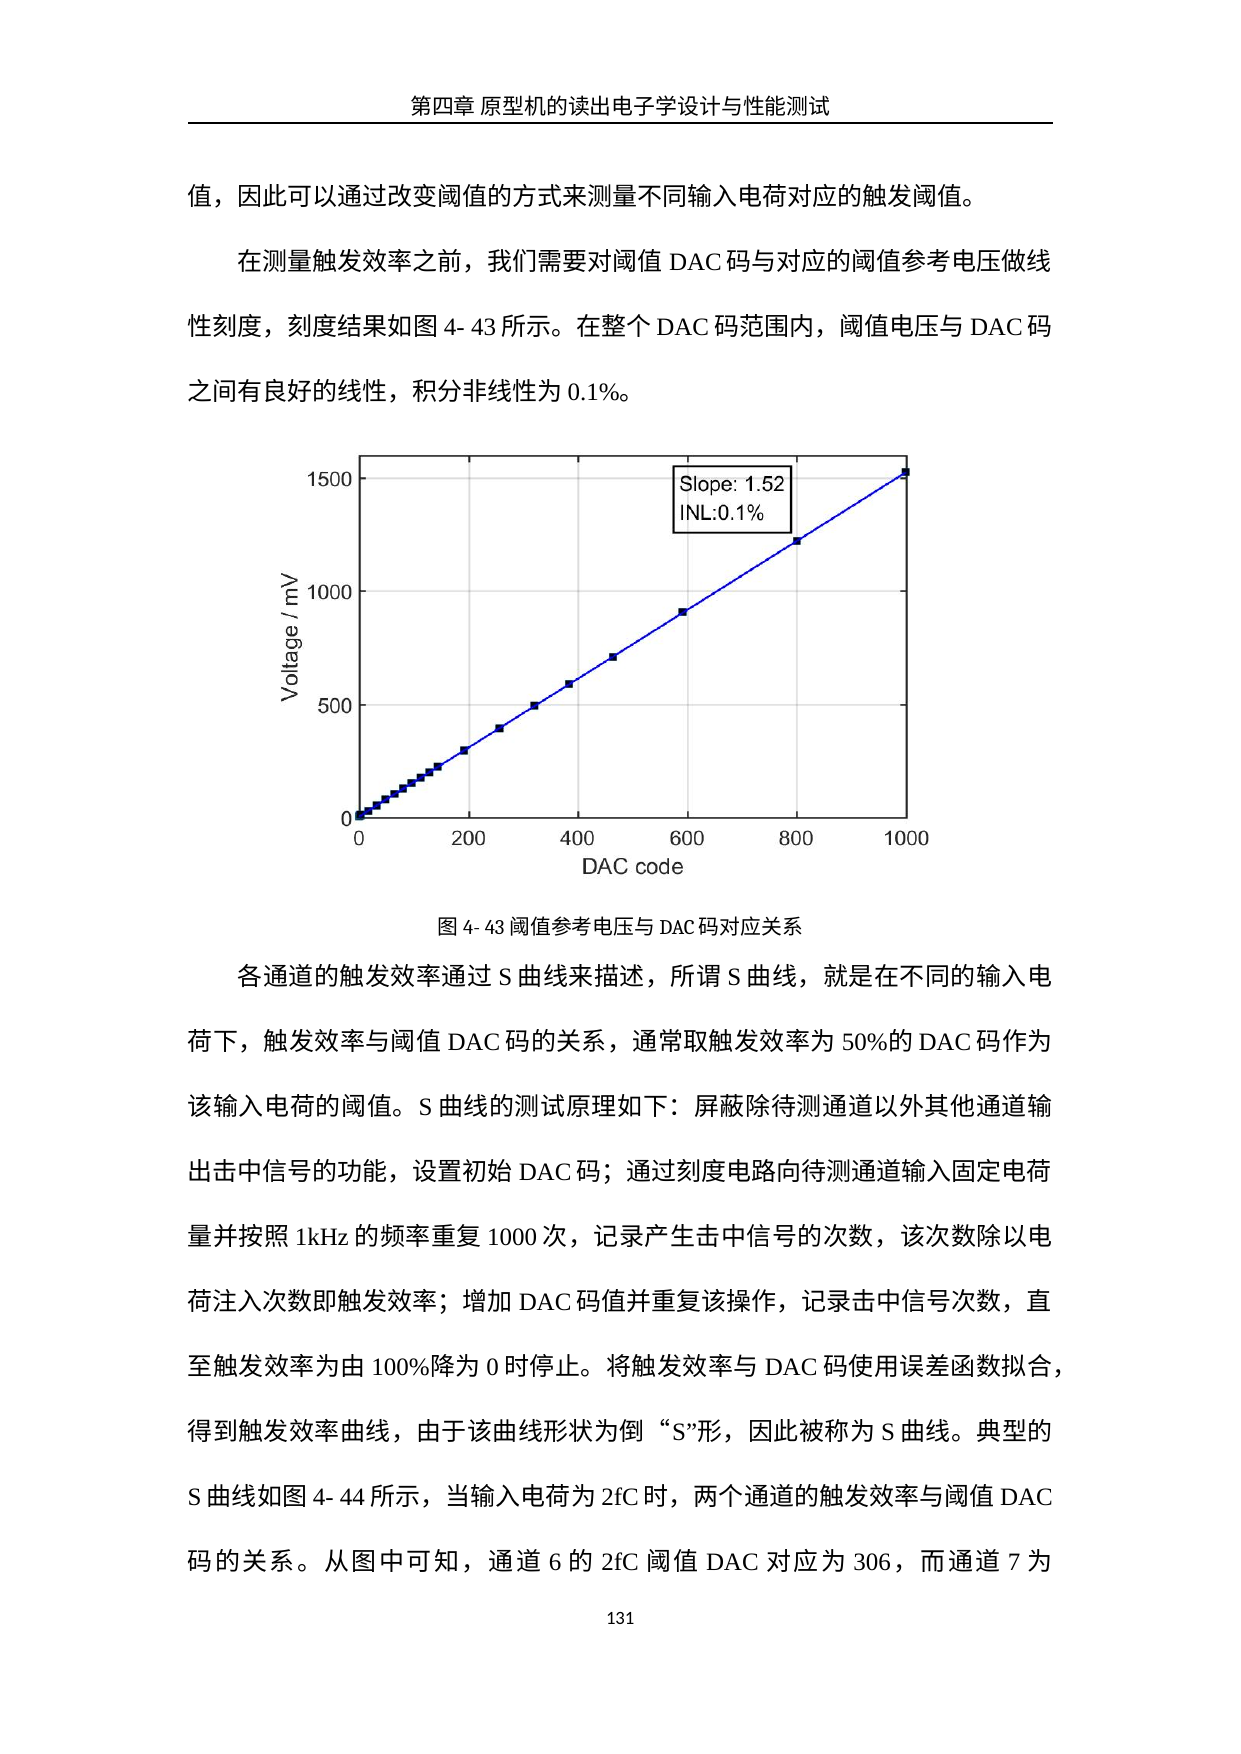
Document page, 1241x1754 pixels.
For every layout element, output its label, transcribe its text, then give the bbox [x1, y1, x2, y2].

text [187, 162, 1053, 227]
text 图 4- 43 阈值参考电压与DAC码对应关系 [187, 909, 1053, 942]
text 在测量触发效率之前，我们需要对阈值DAC码与对应的阈值参考电压做线性刻度，刻度结果如图 4- 43所示。在整个DAC码范围内，阈值电压与DAC码之间有良好的线性，积分非线性为0.1%。 [187, 227, 1053, 422]
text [187, 942, 1053, 1592]
picture [267, 422, 973, 879]
